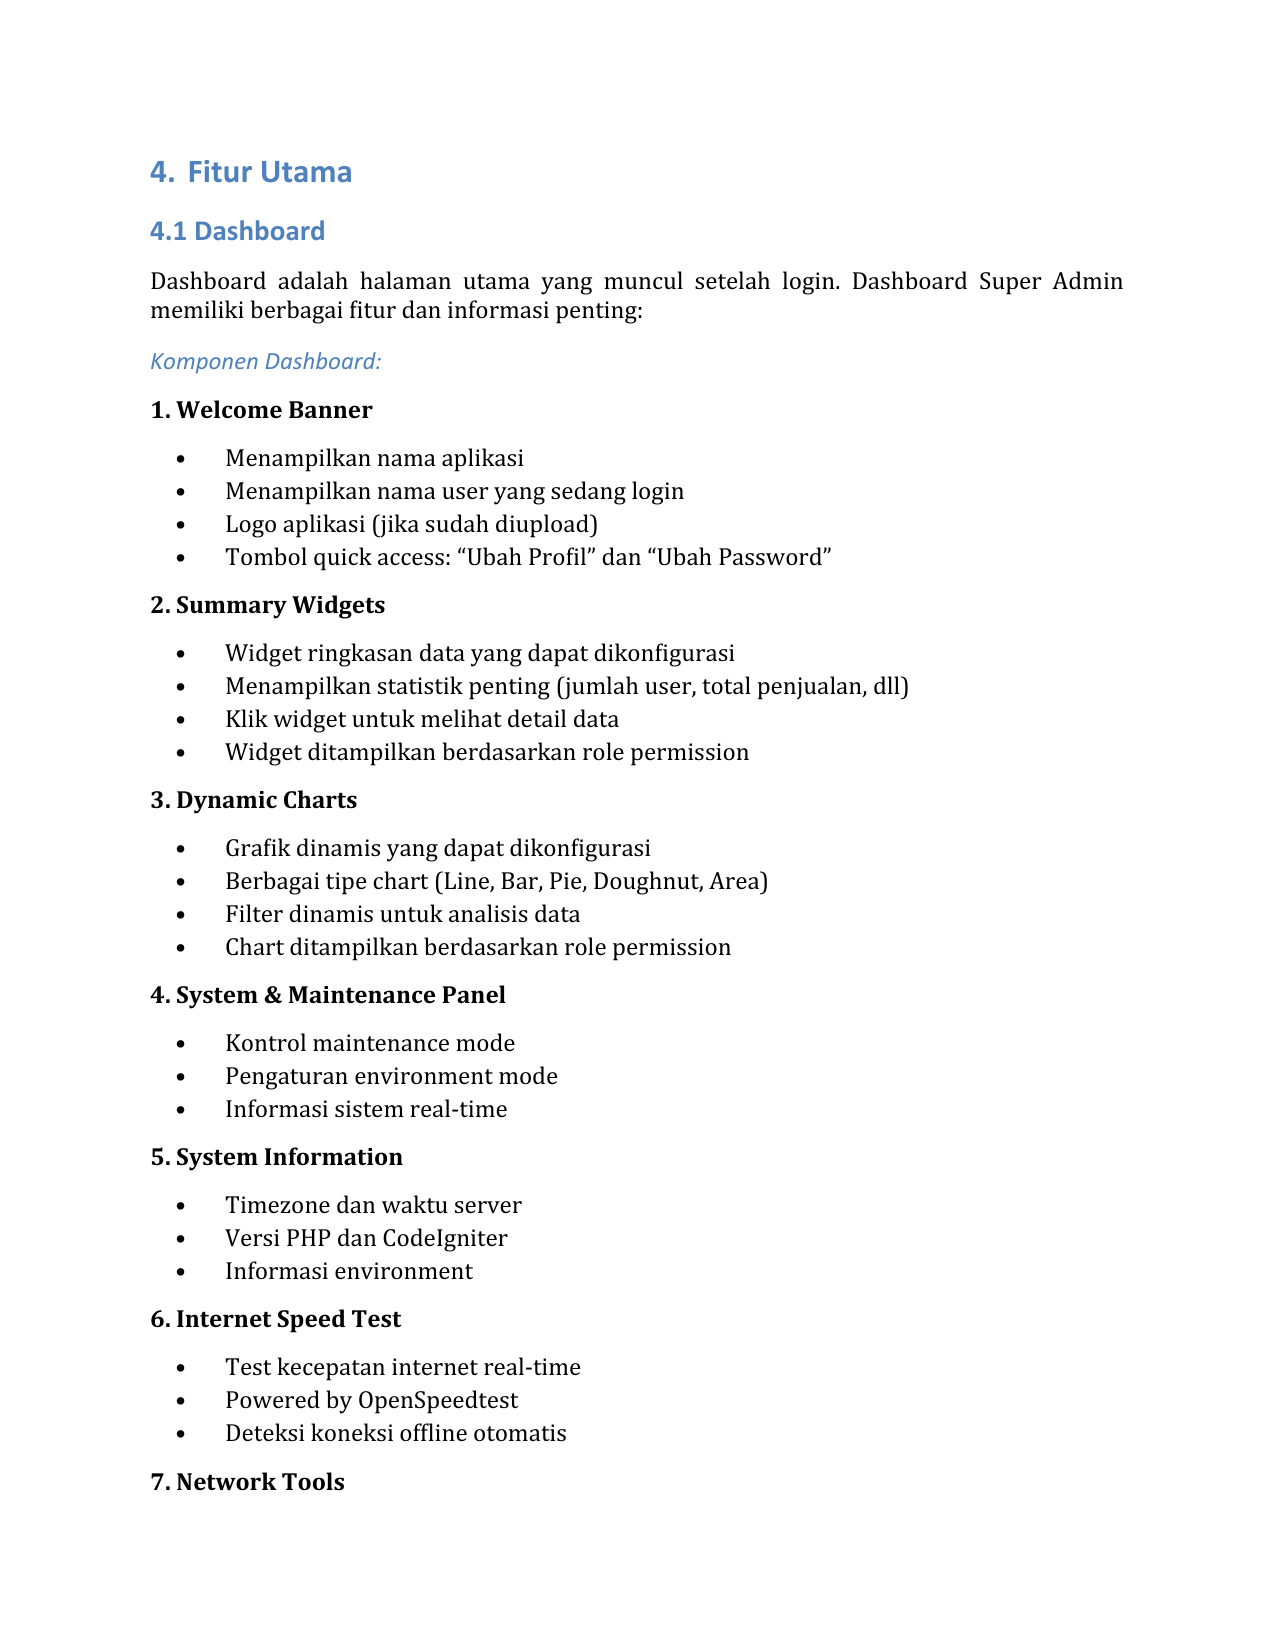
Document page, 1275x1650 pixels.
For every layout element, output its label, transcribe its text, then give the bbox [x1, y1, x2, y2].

text Dashboard adalah halaman utama yang muncul setelah login. Dashboard Super Admin memiliki berbagai fitur dan informasi penting: [150, 266, 1125, 324]
text 1. Welcome Banner [150, 394, 1125, 424]
list Grafik dinamis yang dapat dikonfigurasi [175, 833, 1125, 862]
list Tombol quick access: “Ubah Profil” dan “Ubah Password” [175, 542, 1125, 571]
list Test kecepatan internet real-time [175, 1352, 1125, 1381]
list Kontrol maintenance mode [175, 1028, 1125, 1057]
subtitle Komponen Dashboard: [150, 345, 1125, 376]
subtitle Dashboard [150, 212, 1125, 247]
text 3. Dynamic Charts [150, 785, 1125, 814]
list Informasi sistem real-time [175, 1094, 1125, 1123]
list Versi PHP dan CodeIgniter [175, 1223, 1125, 1252]
text 6. Internet Speed Test [150, 1304, 1125, 1333]
list Pengaturan environment mode [175, 1061, 1125, 1090]
list Berbagai tipe chart (Line, Bar, Pie, Doughnut, Area) [175, 866, 1125, 895]
subtitle Fitur Utama [150, 150, 1125, 191]
list Informasi environment [175, 1256, 1125, 1285]
list Deteksi koneksi offline otomatis [175, 1418, 1125, 1447]
list Logo aplikasi (jika sudah diupload) [175, 509, 1125, 538]
list Menampilkan statistik penting (jumlah user, total penjualan, dll) [175, 671, 1125, 700]
list Powered by OpenSpeedtest [175, 1385, 1125, 1414]
list Menampilkan nama aplikasi [175, 443, 1125, 472]
list Filter dinamis untuk analisis data [175, 899, 1125, 928]
list Widget ditampilkan berdasarkan role permission [175, 737, 1125, 766]
list Menampilkan nama user yang sedang login [175, 476, 1125, 505]
text 2. Summary Widgets [150, 590, 1125, 619]
text 5. System Information [150, 1142, 1125, 1171]
list Chart ditampilkan berdasarkan role permission [175, 932, 1125, 961]
list Timezone dan waktu server [175, 1190, 1125, 1219]
list Widget ringkasan data yang dapat dikonfigurasi [175, 638, 1125, 667]
text 7. Network Tools [150, 1466, 1125, 1495]
text 4. System & Maintenance Panel [150, 980, 1125, 1009]
list Klik widget untuk melihat detail data [175, 704, 1125, 733]
